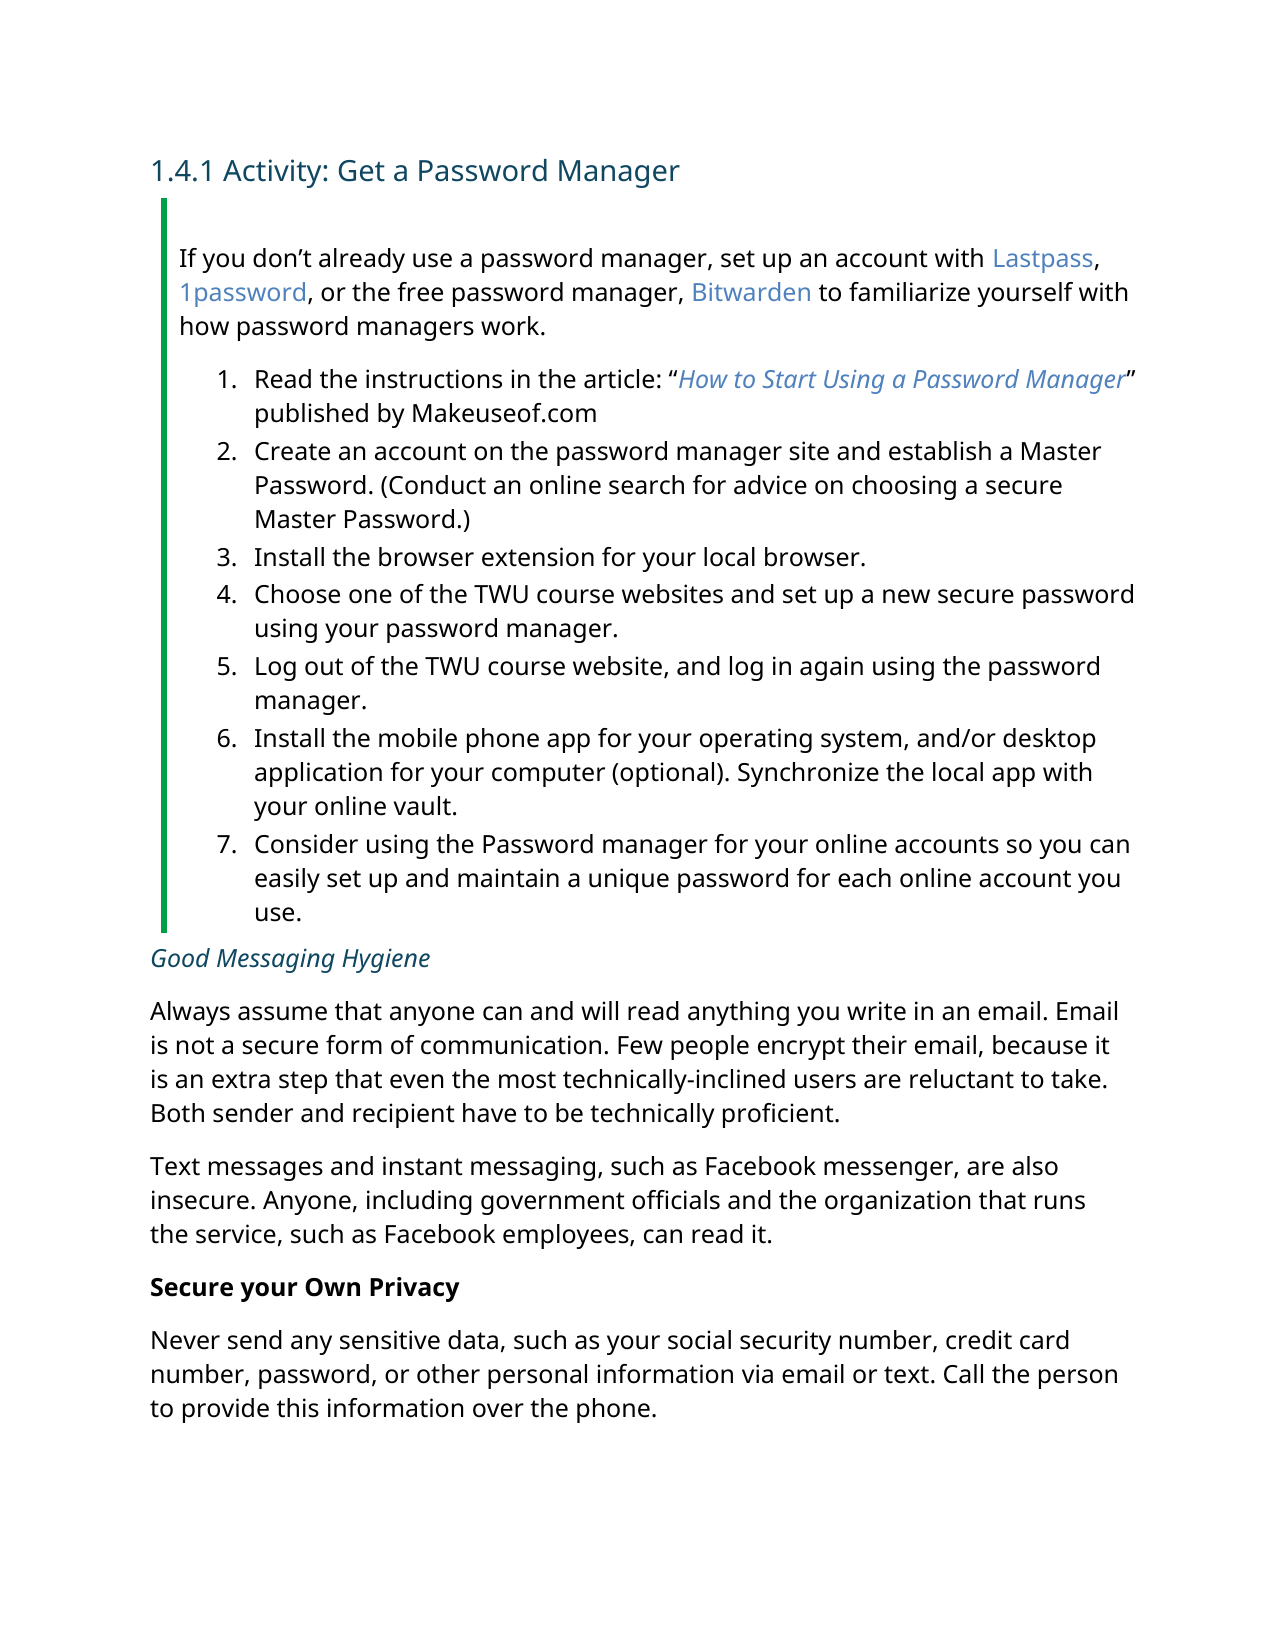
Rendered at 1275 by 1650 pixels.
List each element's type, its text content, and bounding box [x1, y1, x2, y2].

text Always assume that anyone can and will read anything you write in an email. Email is not a secure form of communication. Few people encrypt their email, because it is an extra step that even the most technically-inclined users are reluctant to take. Both sender and recipient have to be technically proficient. [150, 994, 1125, 1130]
text Secure your Own Privacy [150, 1270, 1125, 1304]
subtitle 1.4.1 Activity: Get a Password Manager [150, 150, 1125, 190]
subtitle Good Messaging Hygiene [150, 941, 1125, 975]
text Never send any sensitive data, such as your social security number, credit card number, password, or other personal information via email or text. Call the person to provide this information over the phone. [150, 1322, 1125, 1425]
table_header If you don’t already use a password manager, set up an account with Lastpass, 1password, or the free password manager, Bitwarden to familiarize yourself with how password managers work. Read the instructions in the article: “How to Start Using a Password Manager” published by Makeuseof.com Create an account on the password manager site and establish a Master Password. (Conduct an online search for advice on choosing a secure Master Password.) Install the browser extension for your local browser. Choose one of the TWU course websites and set up a new secure password using your password manager. Log out of the TWU course website, and log in again using the password manager. Install the mobile phone app for your operating system, and/or desktop application for your computer (optional). Synchronize the local app with your online vault. Consider using the Password manager for your online accounts so you can easily set up and maintain a unique password for each online account you use. [167, 198, 1139, 933]
text Text messages and instant messaging, such as Facebook messenger, are also insecure. Anyone, including government officials and the organization that runs the service, such as Facebook employees, can read it. [150, 1149, 1125, 1251]
